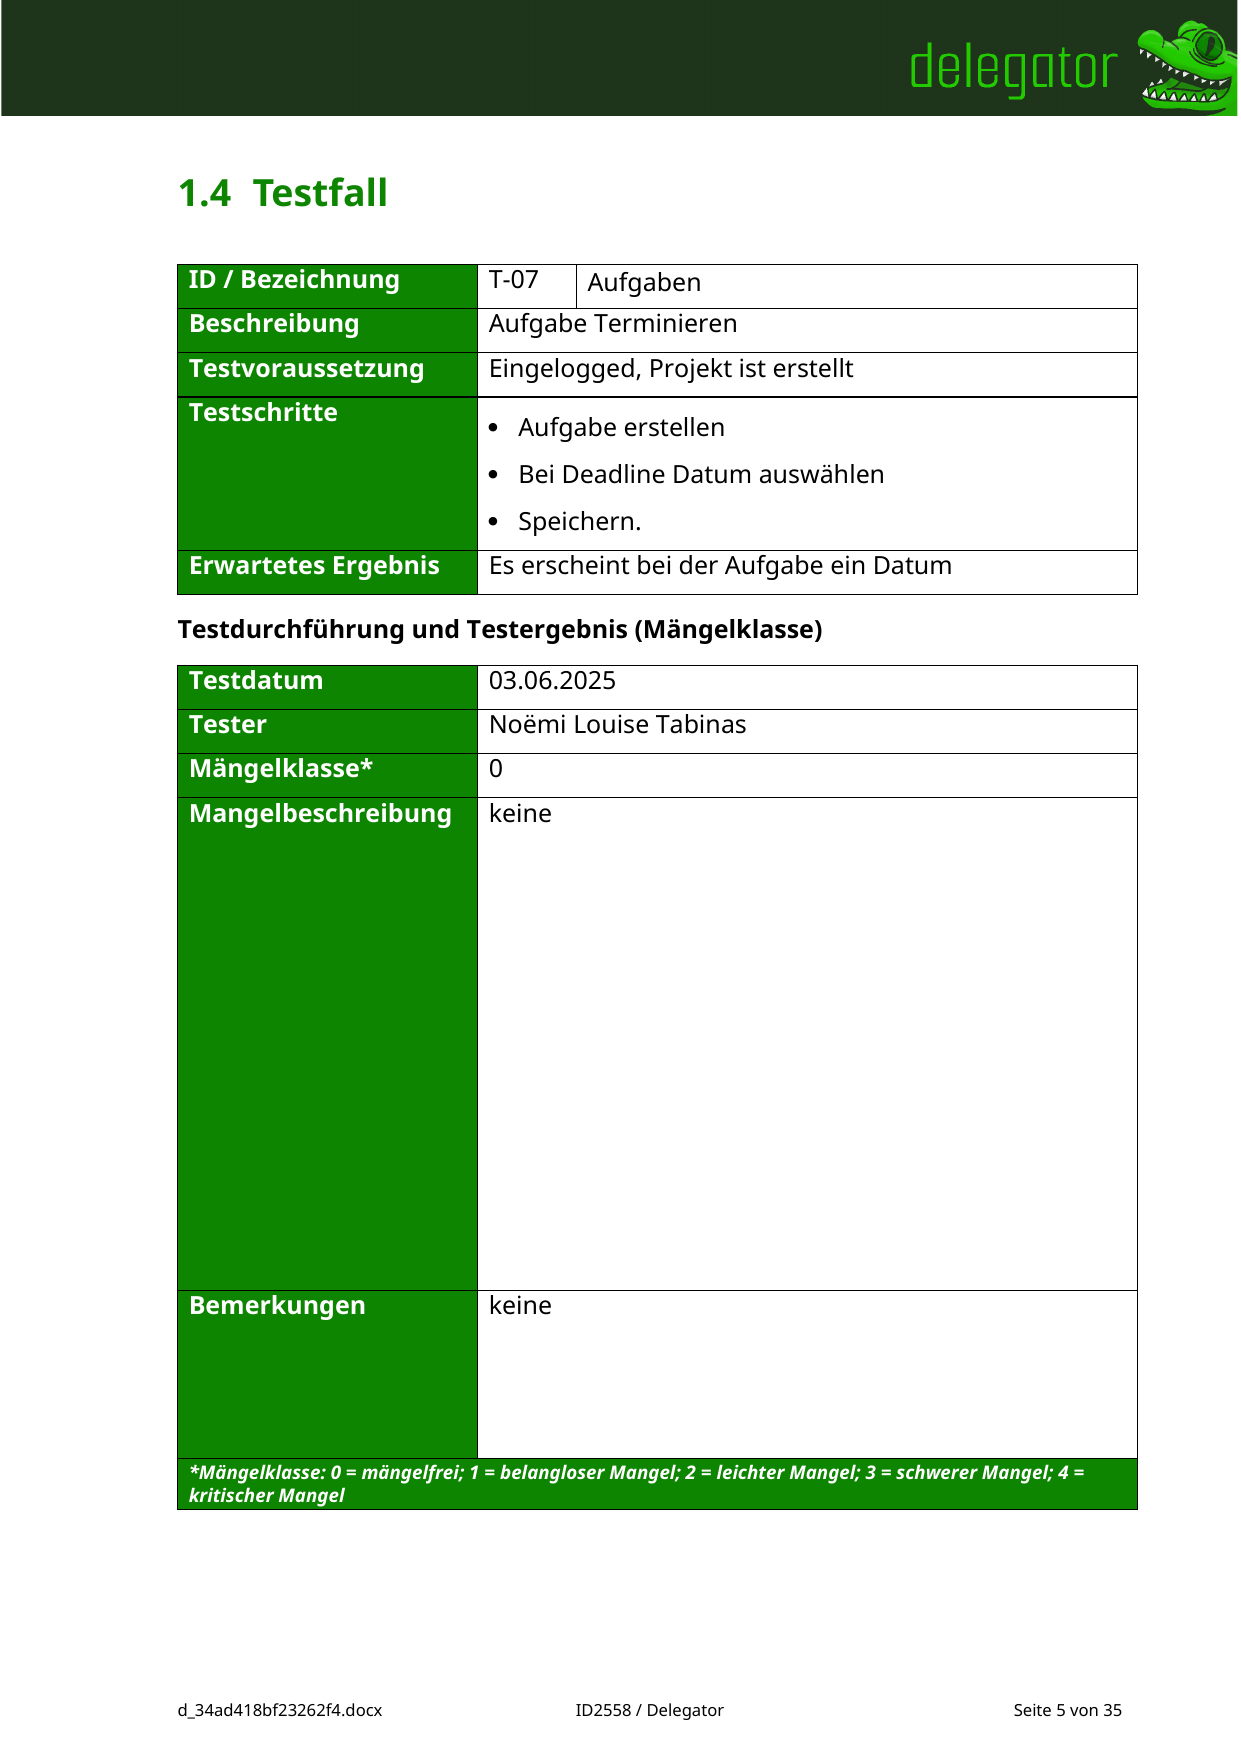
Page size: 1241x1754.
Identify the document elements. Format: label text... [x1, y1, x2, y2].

table_cell Aufgabe erstellen Bei Deadline Datum auswählen Speichern. [478, 398, 1137, 550]
table_cell Mangelbeschreibung [178, 798, 477, 1290]
table_cell Mängelklasse* [178, 754, 477, 797]
table_header Testdatum [178, 666, 477, 709]
table_cell Testvoraussetzung [178, 353, 477, 396]
table_cell Beschreibung [178, 309, 477, 352]
subtitle Testfall [177, 166, 1122, 217]
table_cell Aufgabe Terminieren [478, 309, 1137, 352]
text Testdurchführung und Testergebnis (Mängelklasse) [177, 612, 1122, 646]
table_cell Bemerkungen [178, 1291, 477, 1458]
table_header Aufgaben [577, 265, 1137, 308]
table_cell keine [478, 798, 1137, 1290]
table_cell Erwartetes Ergebnis [178, 551, 477, 594]
table_cell Testschritte [178, 398, 477, 550]
table_cell 0 [478, 754, 1137, 797]
table_cell *Mängelklasse: 0 = mängelfrei; 1 = belangloser Mangel; 2 = leichter Mangel; 3 = schwerer Mangel; 4 = kritischer Mangel [178, 1459, 1137, 1509]
table_header ID / Bezeichnung [178, 265, 477, 308]
table_cell Eingelogged, Projekt ist erstellt [478, 353, 1137, 396]
table_header 03.06.2025 [478, 666, 1137, 709]
picture [0, 0, 1238, 116]
table_cell Es erscheint bei der Aufgabe ein Datum [478, 551, 1137, 594]
table_cell Tester [178, 710, 477, 753]
table_cell keine [478, 1291, 1137, 1458]
table_cell Noëmi Louise Tabinas [478, 710, 1137, 753]
table_header T-07 [478, 265, 576, 308]
